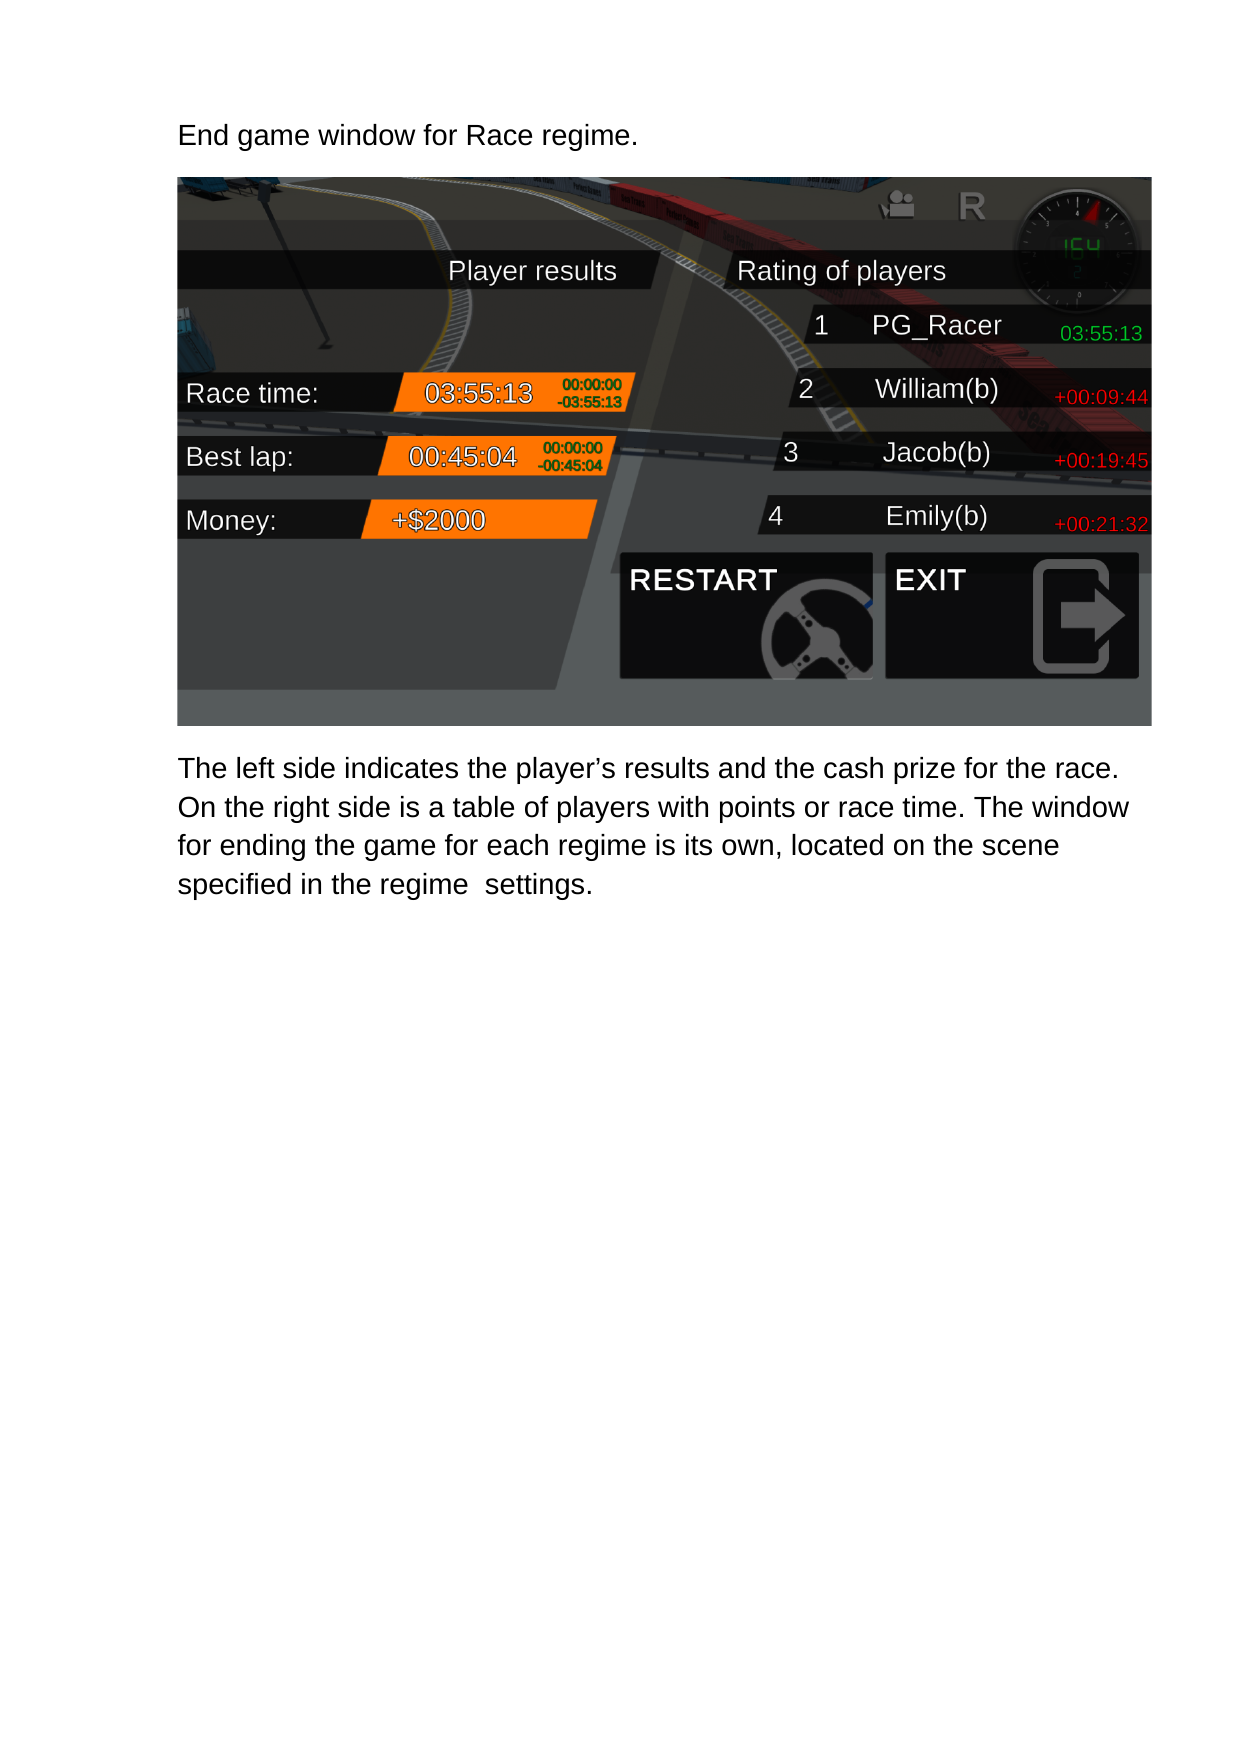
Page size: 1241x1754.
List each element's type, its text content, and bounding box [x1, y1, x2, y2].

text The left side indicates the player’s results and the cash prize for the race. On the right side is a table of players with points or race time. The window for ending the game for each regime is its own, located on the scene specified in the regime settings. [177, 751, 1152, 901]
text End game window for Race regime. [177, 118, 1152, 152]
picture [177, 177, 1152, 726]
